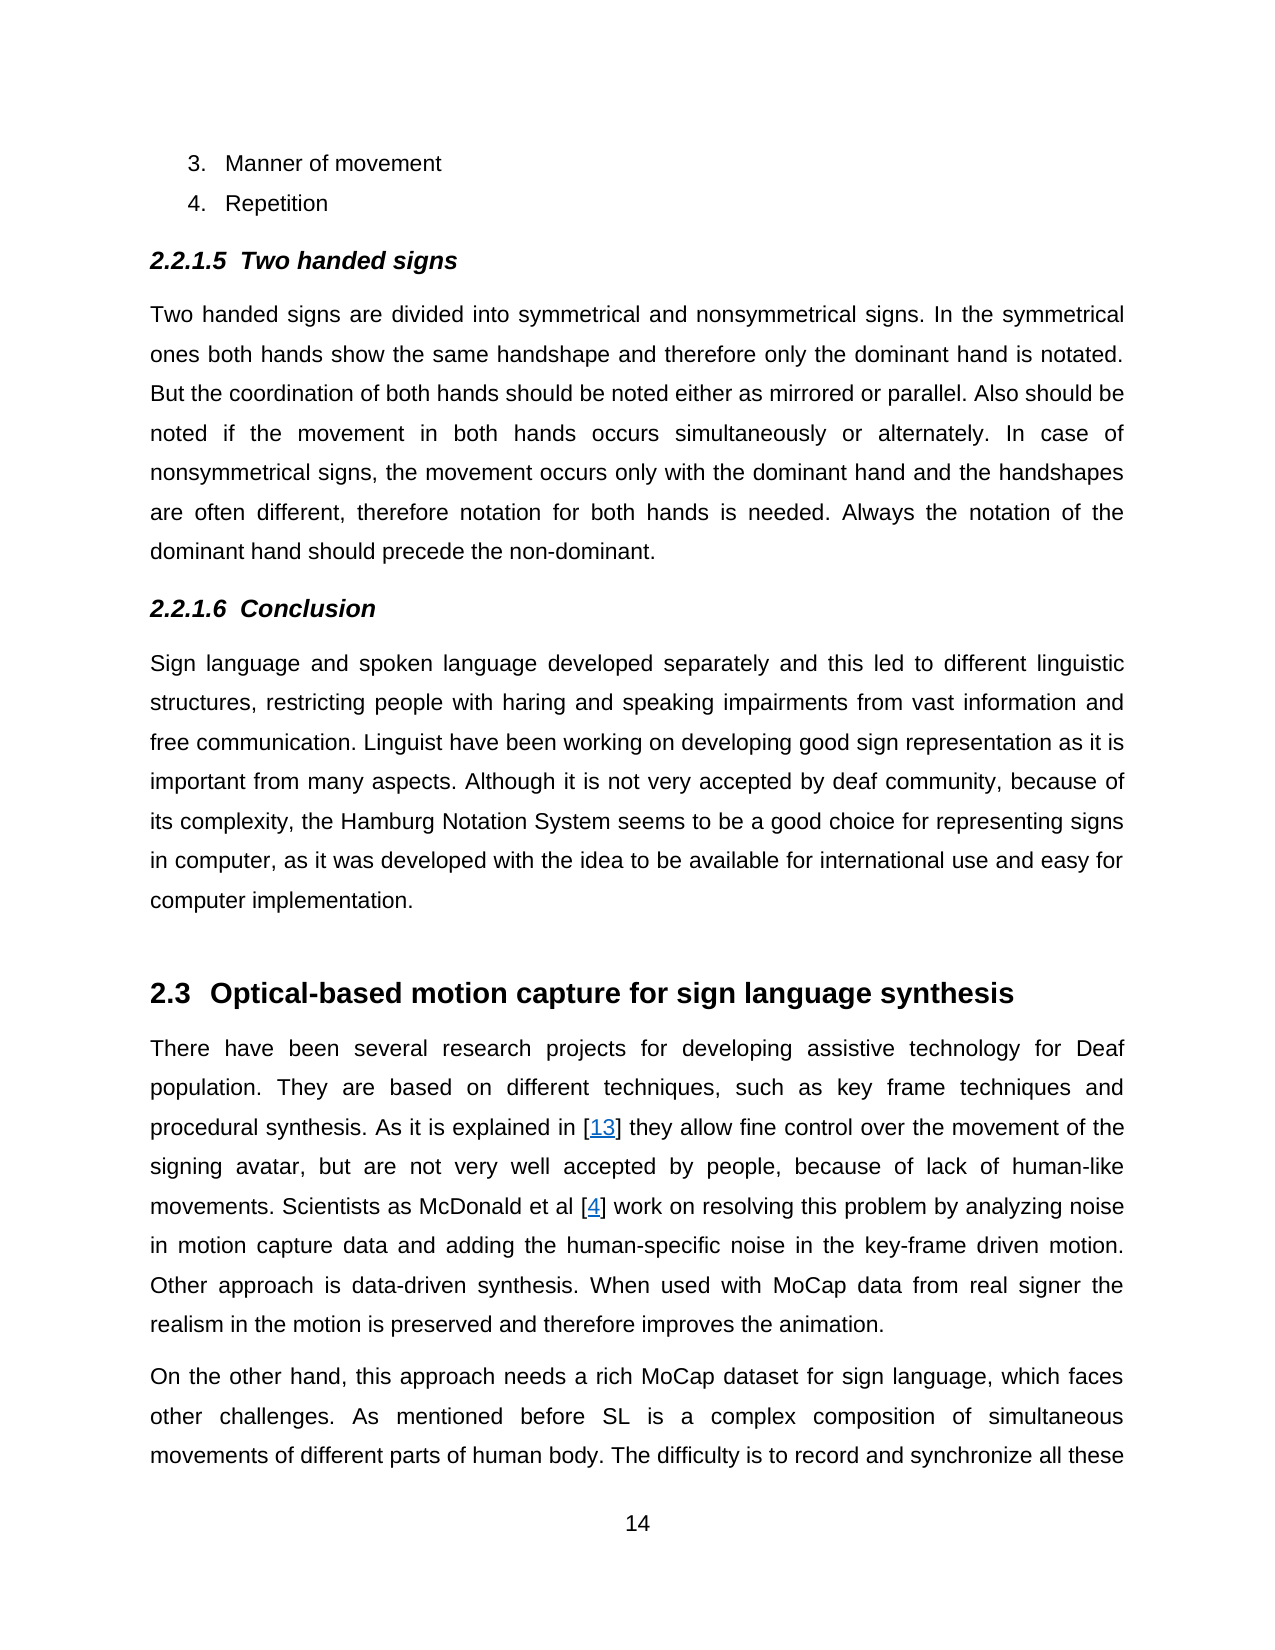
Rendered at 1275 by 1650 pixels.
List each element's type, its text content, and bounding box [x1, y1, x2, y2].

list Manner of movement [187, 150, 1125, 176]
text Two handed signs are divided into symmetrical and nonsymmetrical signs. In the symmetrical ones both hands show the same handshape and therefore only the dominant hand is notated. But the coordination of both hands should be noted either as mirrored or parallel. Also should be noted if the movement in both hands occurs simultaneously or alternately. In case of nonsymmetrical signs, the movement occurs only with the dominant hand and the handshapes are often different, therefore notation for both hands is needed. Always the notation of the dominant hand should precede the non-dominant. [150, 301, 1125, 564]
text Sign language and spoken language developed separately and this led to different linguistic structures, restricting people with haring and speaking impairments from vast information and free communication. Linguist have been working on developing good sign representation as it is important from many aspects. Although it is not very accepted by deaf community, because of its complexity, the Hamburg Notation System seems to be a good choice for representing signs in computer, as it was developed with the idea to be available for international use and easy for computer implementation. [150, 650, 1125, 913]
list Repetition [187, 189, 1125, 216]
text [150, 1363, 1125, 1468]
subtitle Optical-based motion capture for sign language synthesis [150, 976, 1125, 1010]
subtitle Two handed signs [150, 246, 1125, 274]
text There have been several research projects for developing assistive technology for Deaf population. They are based on different techniques, such as key frame techniques and procedural synthesis. As it is explained in [13] they allow fine control over the movement of the signing avatar, but are not very well accepted by people, because of lack of human-like movements. Scientists as McDonald et al [4] work on resolving this problem by analyzing noise in motion capture data and adding the human-specific noise in the key-frame driven motion. Other approach is data-driven synthesis. When used with MoCap data from real signer the realism in the motion is preserved and therefore improves the animation. [150, 1035, 1125, 1337]
subtitle Conclusion [150, 594, 1125, 623]
